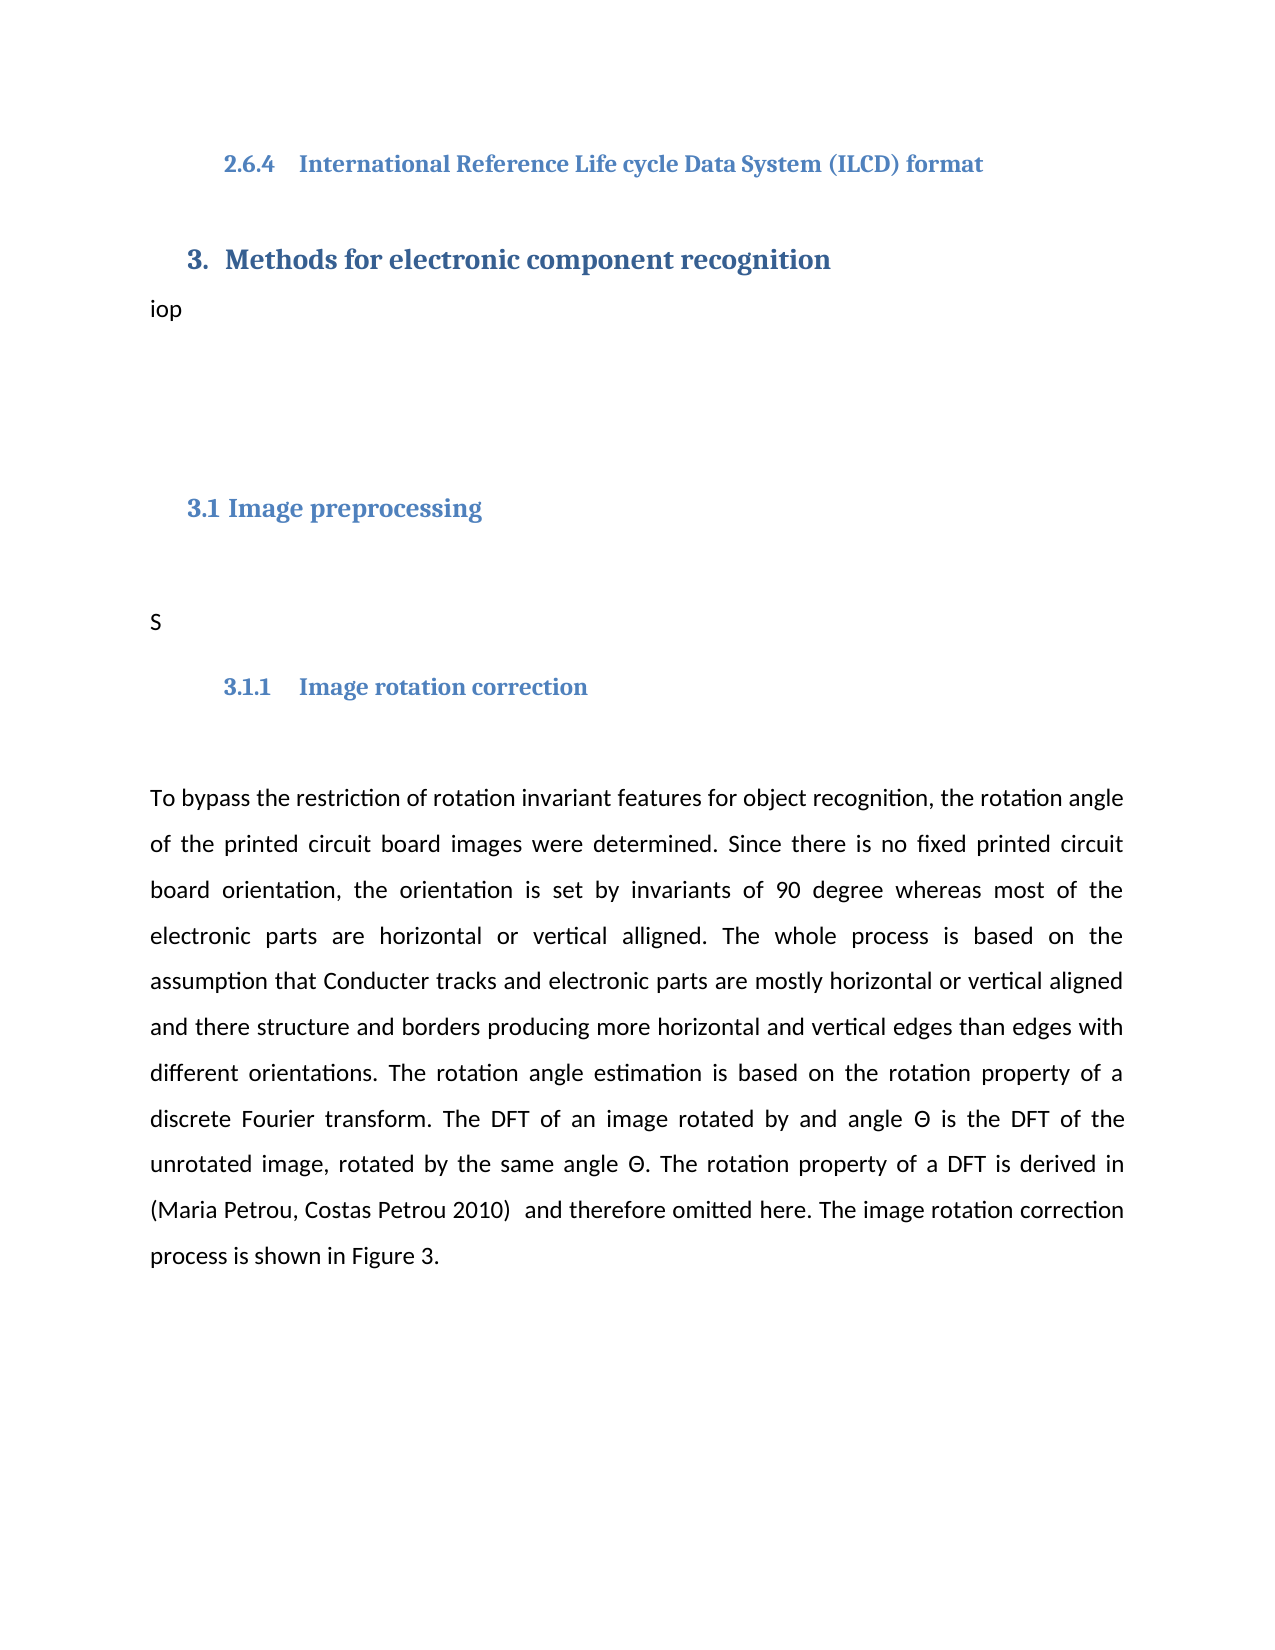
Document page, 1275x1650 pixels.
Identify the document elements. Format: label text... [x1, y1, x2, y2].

subtitle International Reference Life cycle Data System (ILCD) format [224, 150, 1125, 179]
text iop [150, 293, 1125, 324]
subtitle Image preprocessing [187, 493, 1125, 524]
text S [150, 606, 1125, 637]
subtitle Image rotation correction [224, 673, 1125, 702]
subtitle Methods for electronic component recognition [187, 243, 1125, 277]
text To bypass the restriction of rotation invariant features for object recognition, the rotation angle of the printed circuit board images were determined. Since there is no fixed printed circuit board orientation, the orientation is set by invariants of 90 degree whereas most of the electronic parts are horizontal or vertical alligned. The whole process is based on the assumption that Conducter tracks and electronic parts are mostly horizontal or vertical aligned and there structure and borders producing more horizontal and vertical edges than edges with different orientations. The rotation angle estimation is based on the rotation property of a discrete Fourier transform. The DFT of an image rotated by and angle Θ is the DFT of the unrotated image, rotated by the same angle Θ. The rotation property of a DFT is derived in and therefore omitted here. The image rotation correction process is shown in Figure 3. [150, 783, 1125, 1270]
